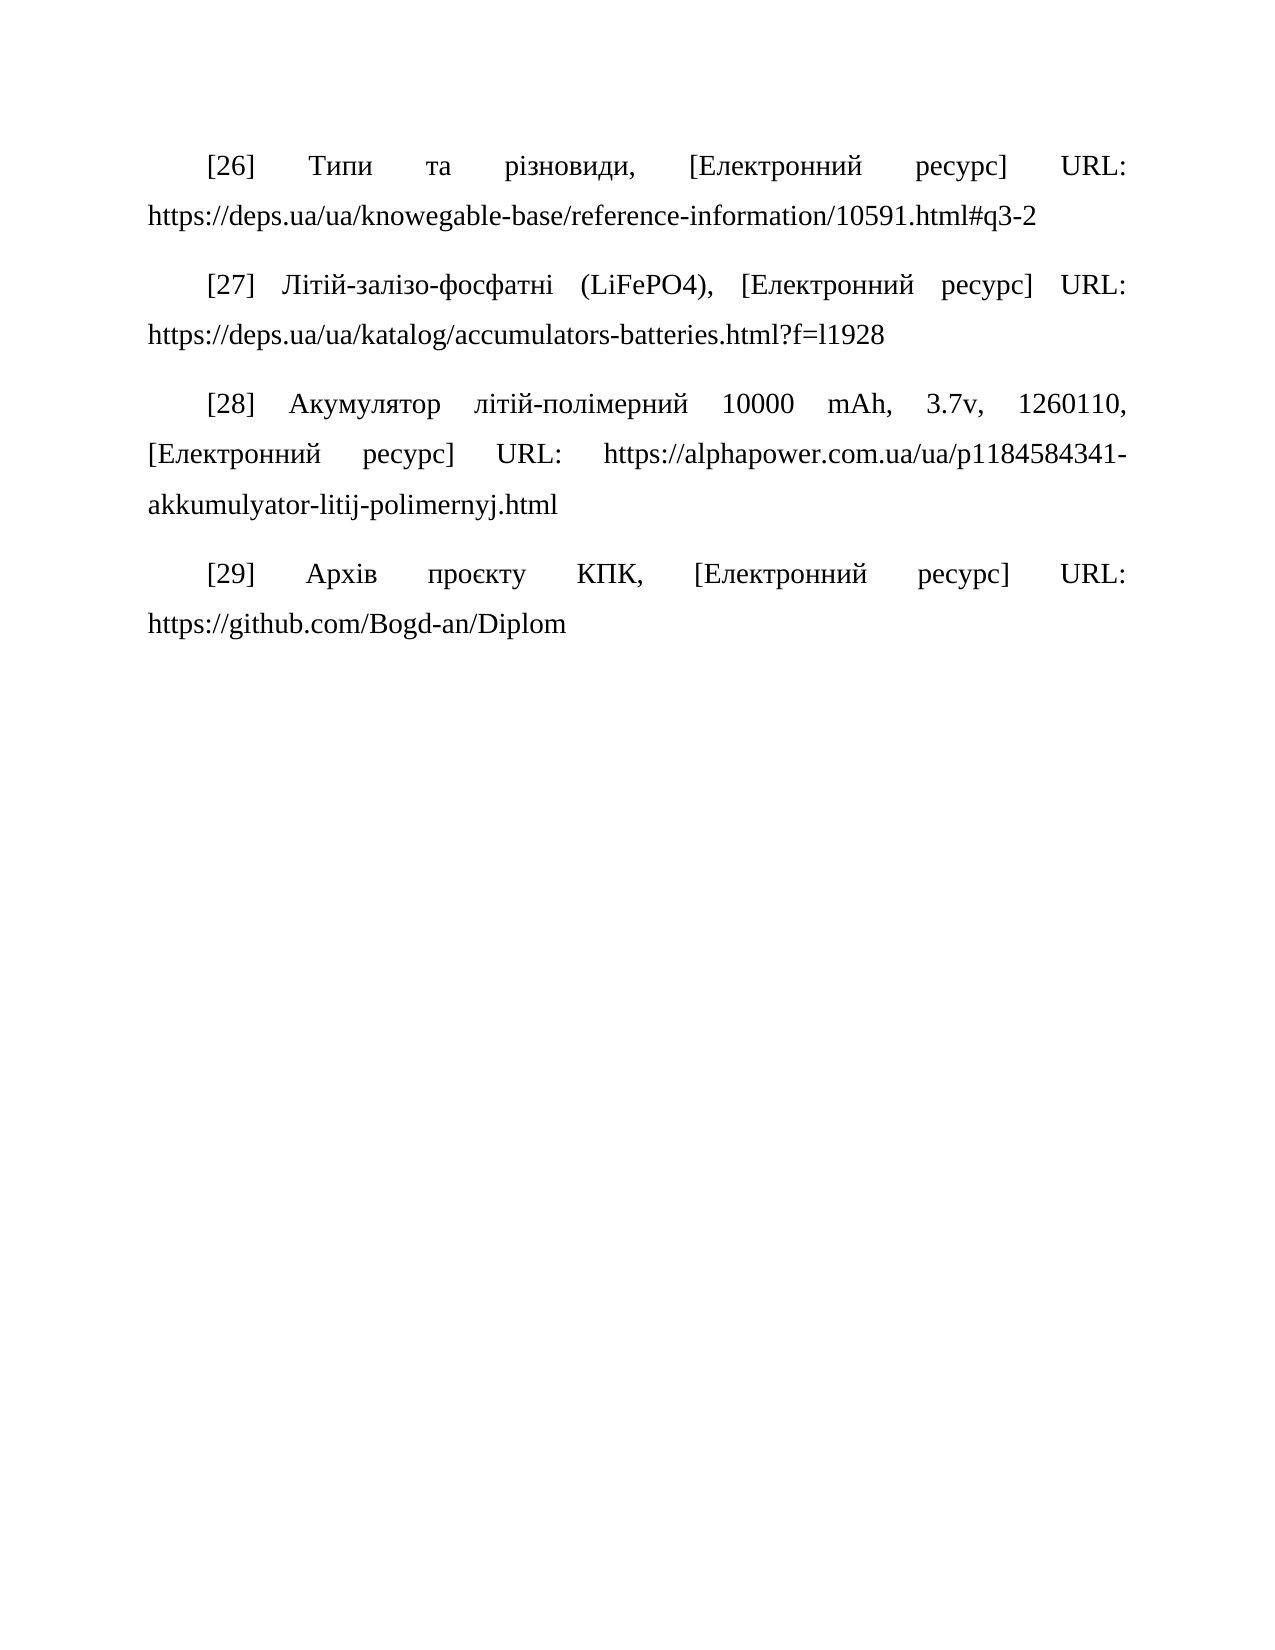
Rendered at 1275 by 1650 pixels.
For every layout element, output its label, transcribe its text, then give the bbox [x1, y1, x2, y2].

text [29] Архів проєкту КПК, [Електронний ресурс] URL: https://github.com/Bogd-an/Diplom [148, 556, 1127, 640]
text [27] Літій-залізо-фосфатні (LiFePO4), [Електронний ресурс] URL: https://deps.ua/ua/katalog/accumulators-batteries.html?f=l1928 [148, 267, 1127, 351]
text [26] Типи та різновиди, [Електронний ресурс] URL: https://deps.ua/ua/knowegable-base/reference-information/10591.html#q3-2 [148, 148, 1127, 231]
text [28] Акумулятор літій-полімерний 10000 mAh, 3.7v, 1260110, [Електронний ресурс] URL: https://alphapower.com.ua/ua/p1184584341-akkumulyator-litij-polimernyj.html [148, 386, 1127, 521]
